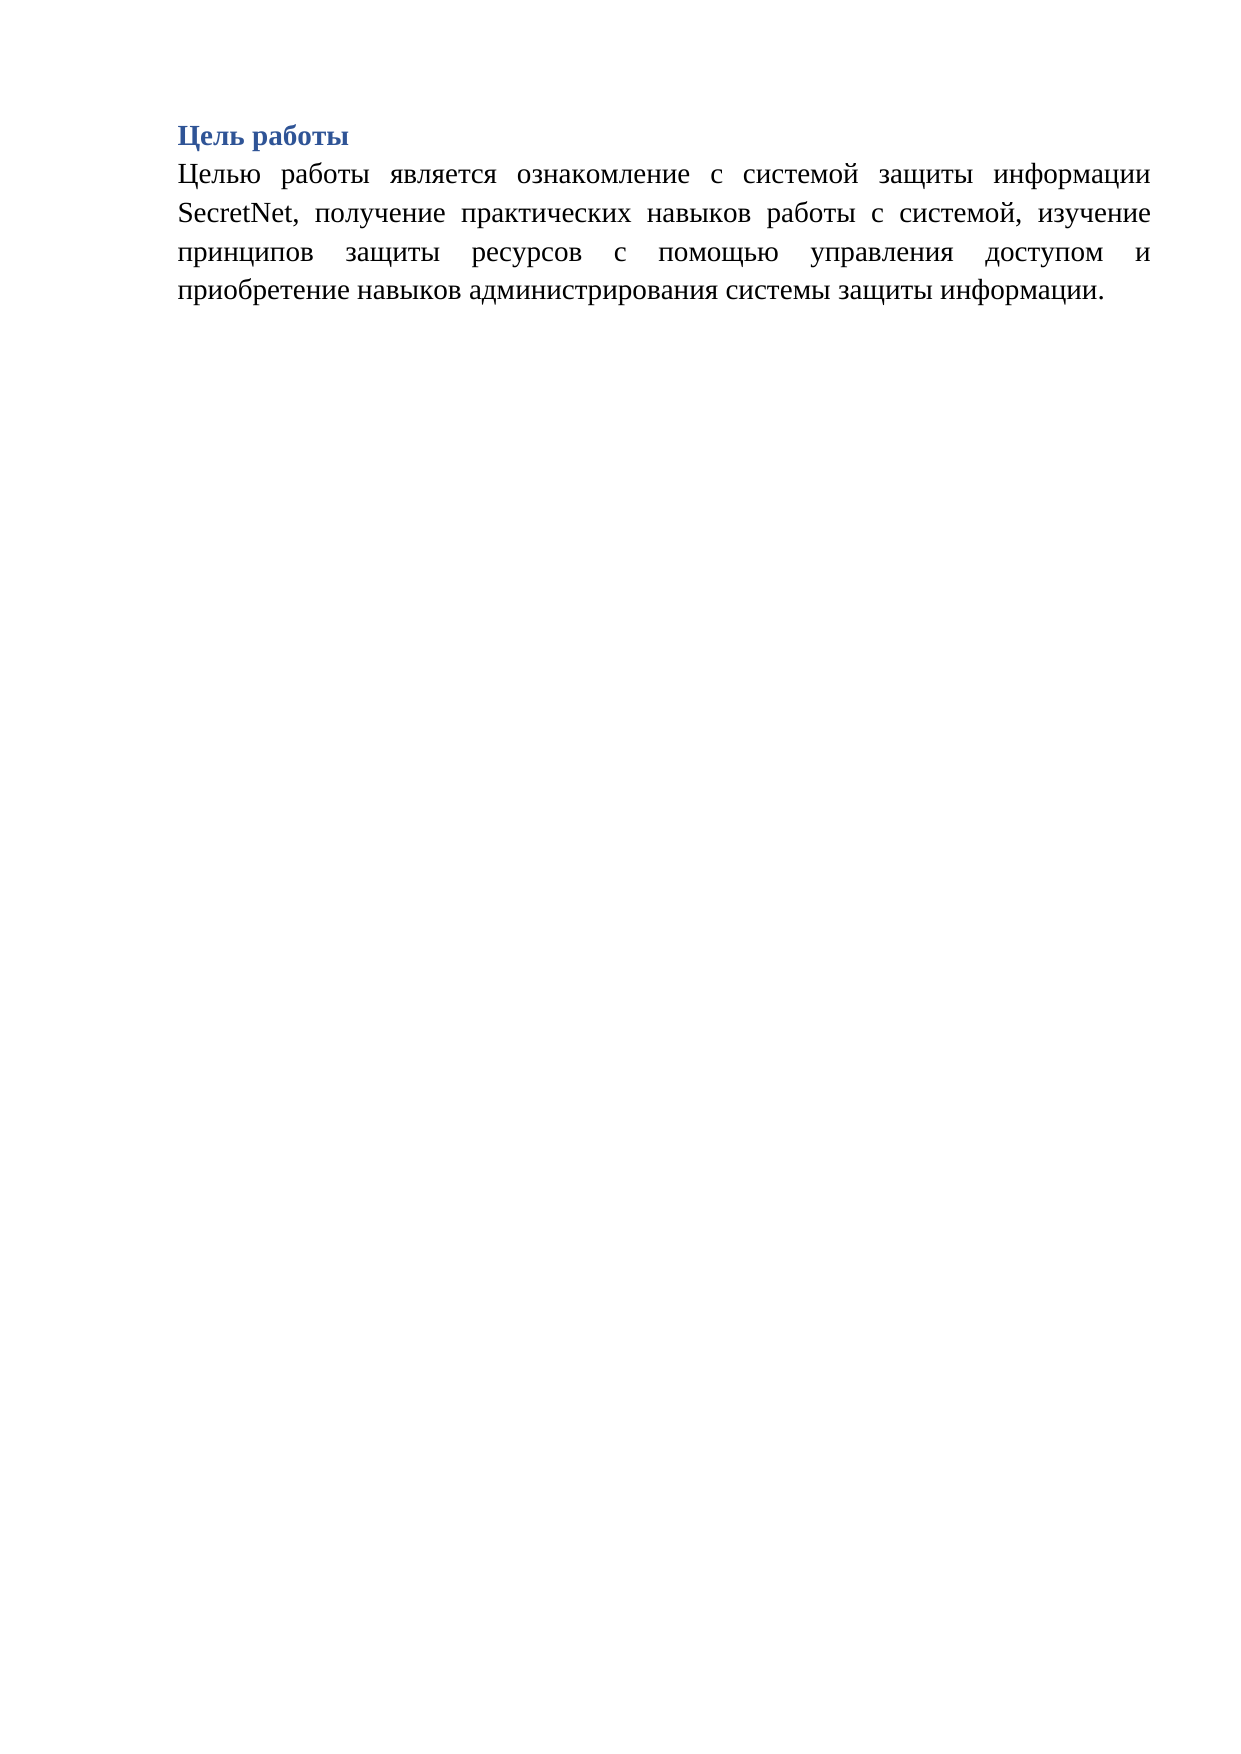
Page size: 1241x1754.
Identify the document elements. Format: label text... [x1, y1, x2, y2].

text Целью работы является ознакомление с системой защиты информации SecretNet, получение практических навыков работы с системой, изучение принципов защиты ресурсов с помощью управления доступом и приобретение навыков администрирования системы защиты информации. [177, 157, 1152, 306]
subtitle Цель работы [177, 118, 1152, 152]
